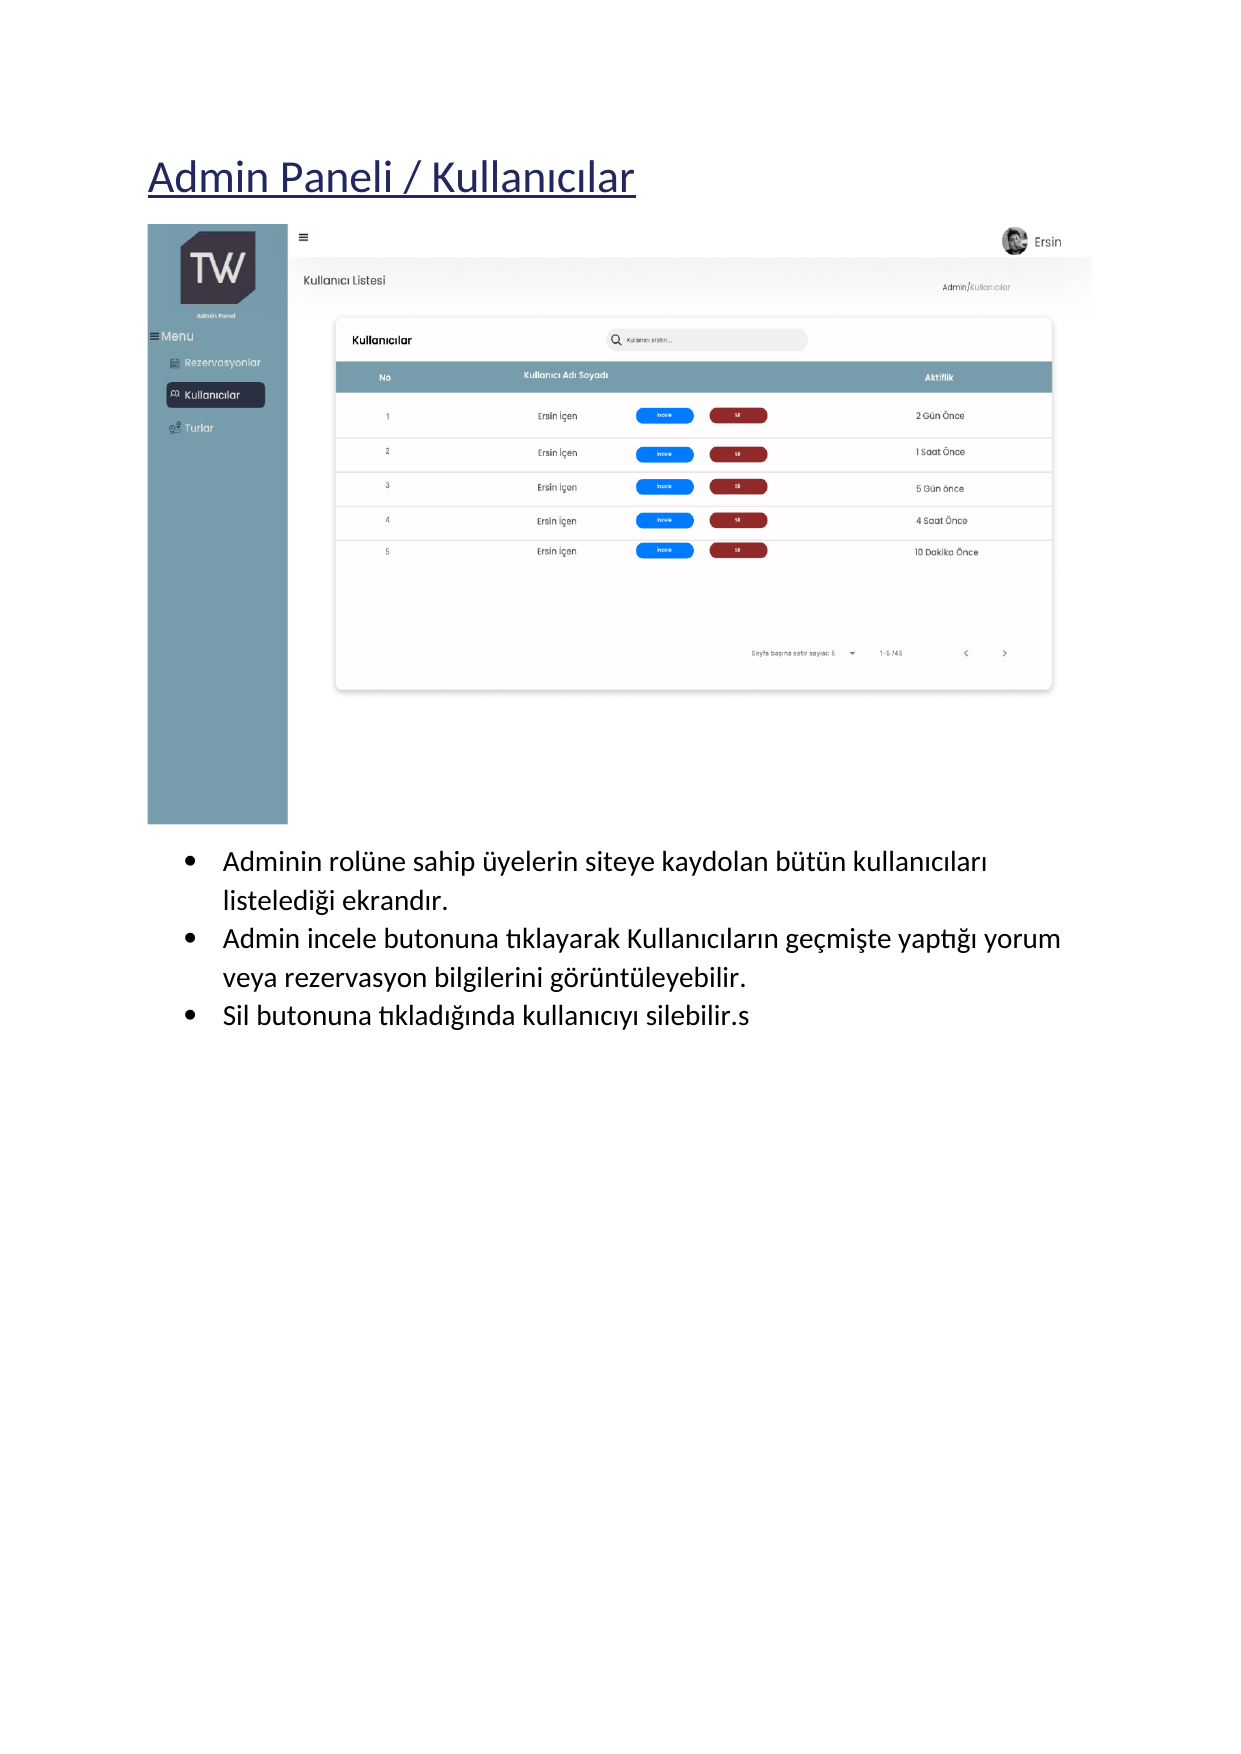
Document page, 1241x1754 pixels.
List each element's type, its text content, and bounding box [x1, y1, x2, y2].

picture [147, 224, 1093, 825]
list Admin incele butonuna tıklayarak Kullanıcıların geçmişte yaptığı yorum veya rezervasyon bilgilerini görüntüleyebilir. [185, 920, 1093, 994]
list Adminin rolüne sahip üyelerin siteye kaydolan bütün kullanıcıları listelediği ekrandır. [185, 843, 1093, 917]
text Admin Paneli / Kullanıcılar [148, 148, 1093, 203]
list Sil butonuna tıkladığında kullanıcıyı silebilir.s [185, 997, 1093, 1033]
